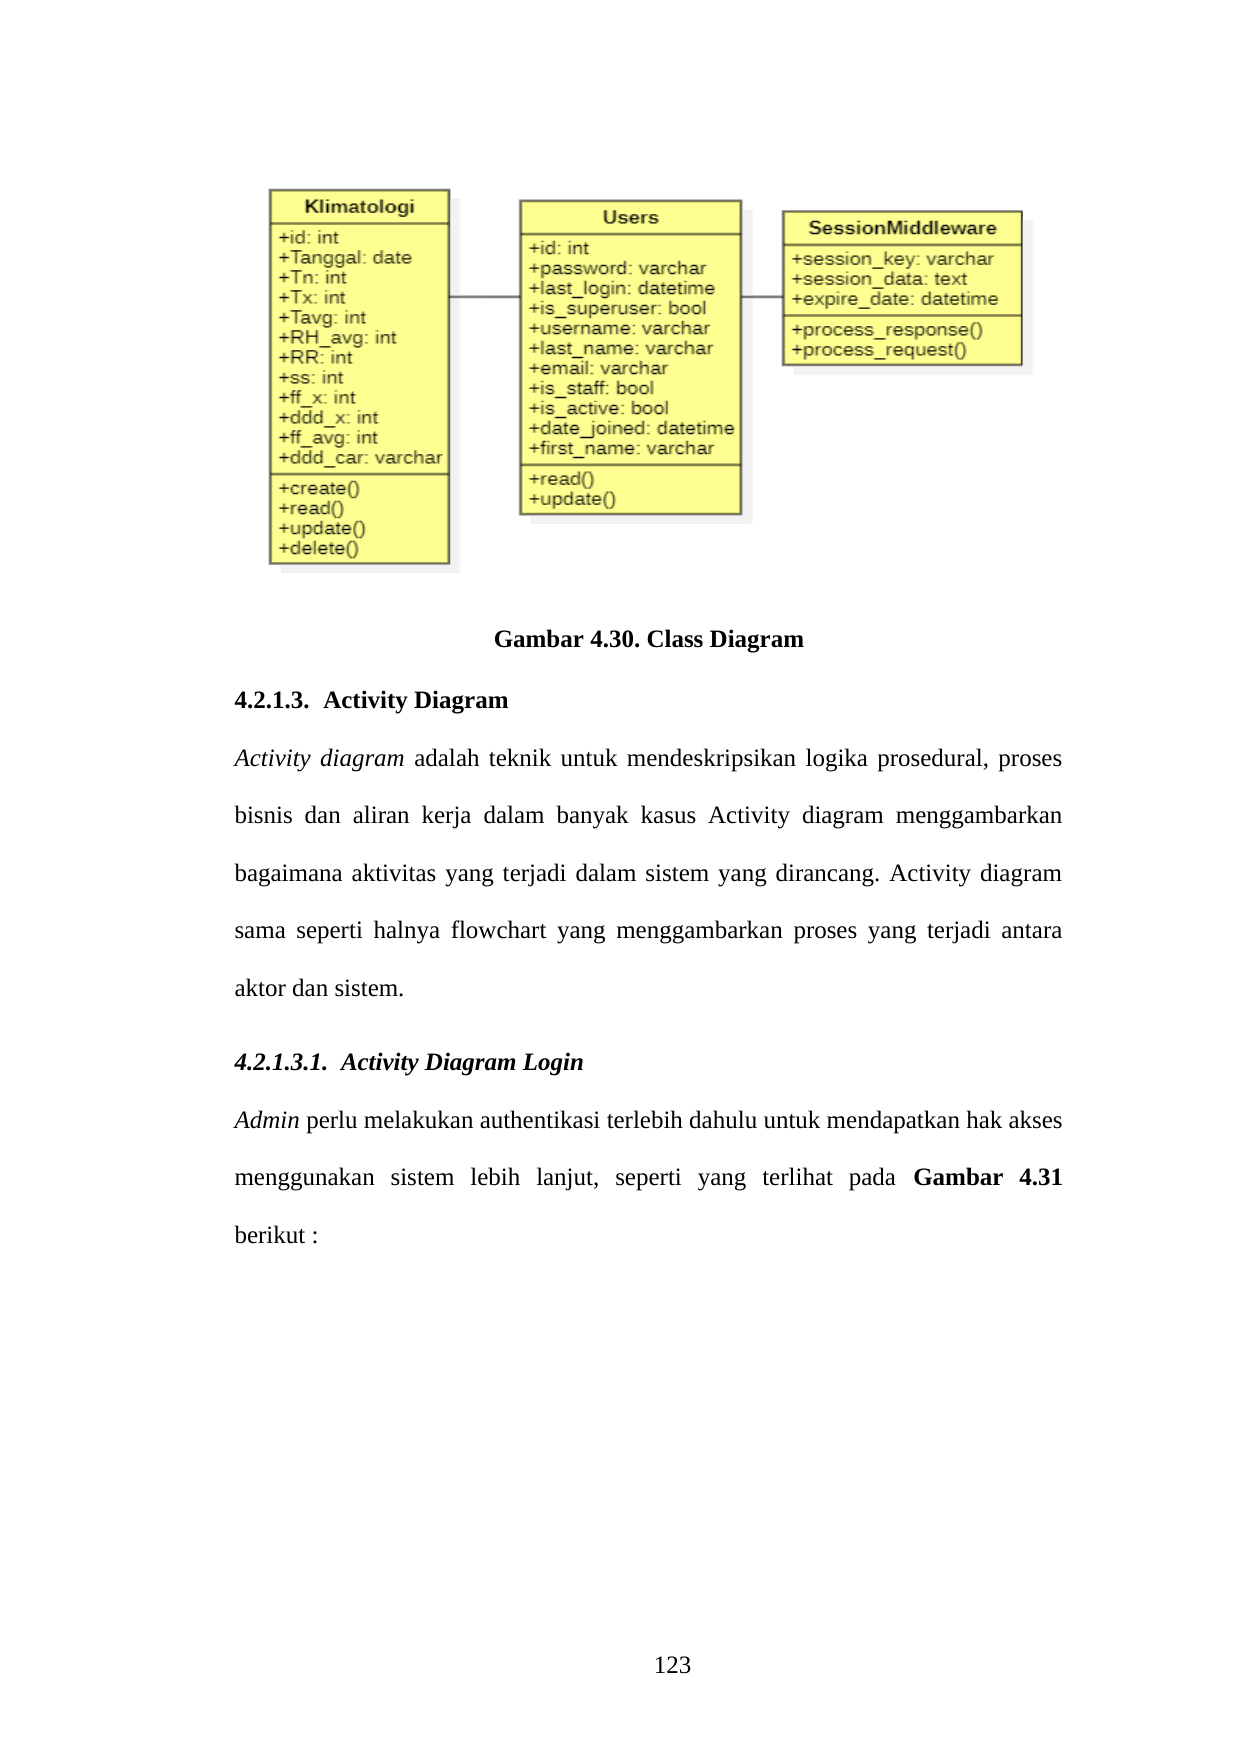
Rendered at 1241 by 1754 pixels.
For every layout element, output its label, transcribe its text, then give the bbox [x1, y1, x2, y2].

picture [255, 177, 1042, 579]
subtitle Activity Diagram Login [234, 1047, 1063, 1076]
subtitle Activity Diagram [234, 686, 1063, 714]
text Activity diagram adalah teknik untuk mendeskripsikan logika prosedural, proses bisnis dan aliran kerja dalam banyak kasus Activity diagram menggambarkan bagaimana aktivitas yang terjadi dalam sistem yang dirancang. Activity diagram sama seperti halnya flowchart yang menggambarkan proses yang terjadi antara aktor dan sistem. [234, 743, 1063, 1002]
